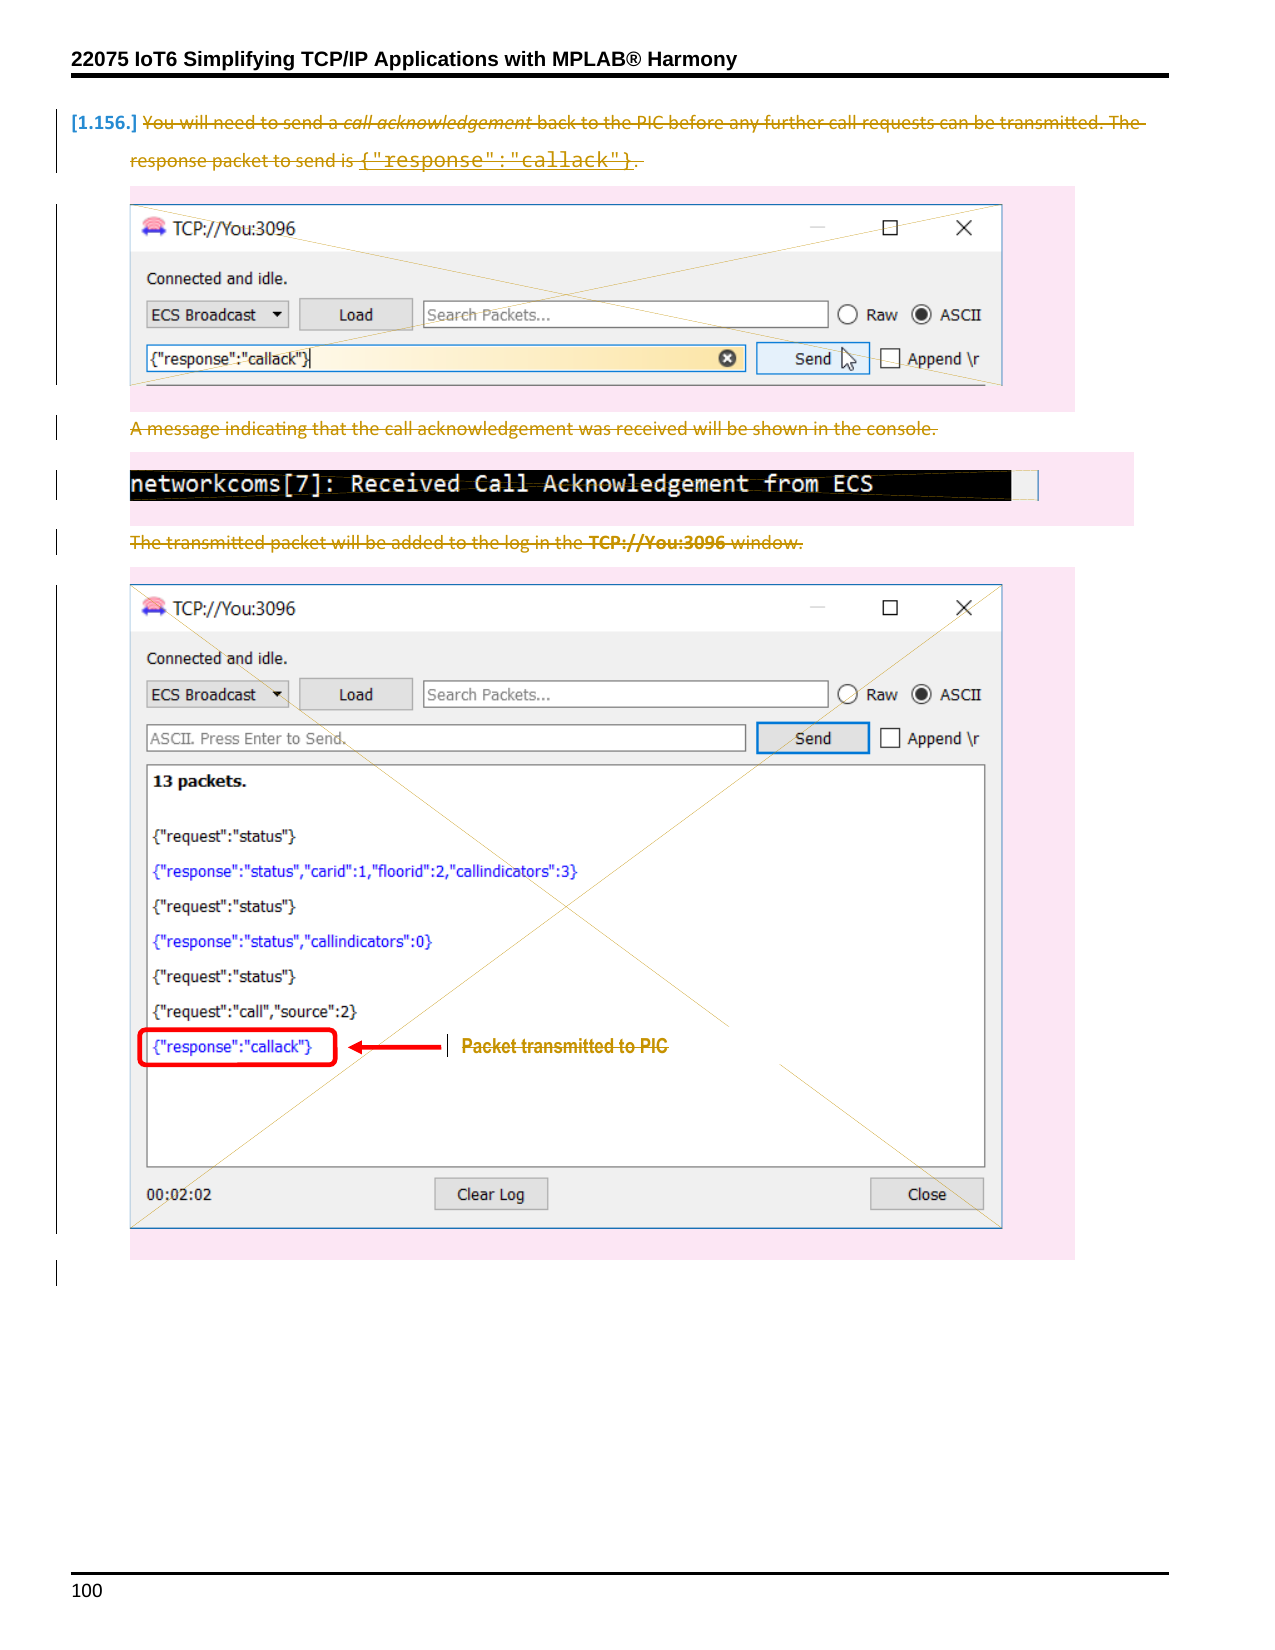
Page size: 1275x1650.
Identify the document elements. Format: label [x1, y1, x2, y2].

picture [129, 585, 565, 1228]
picture [135, 204, 997, 294]
picture [134, 486, 1035, 501]
picture [161, 470, 1008, 484]
picture [132, 296, 1000, 386]
picture [617, 471, 1039, 499]
picture [131, 908, 1001, 1229]
picture [568, 586, 1003, 1228]
picture [571, 205, 1003, 385]
picture [131, 584, 1001, 905]
picture [129, 471, 552, 499]
picture [129, 205, 562, 385]
